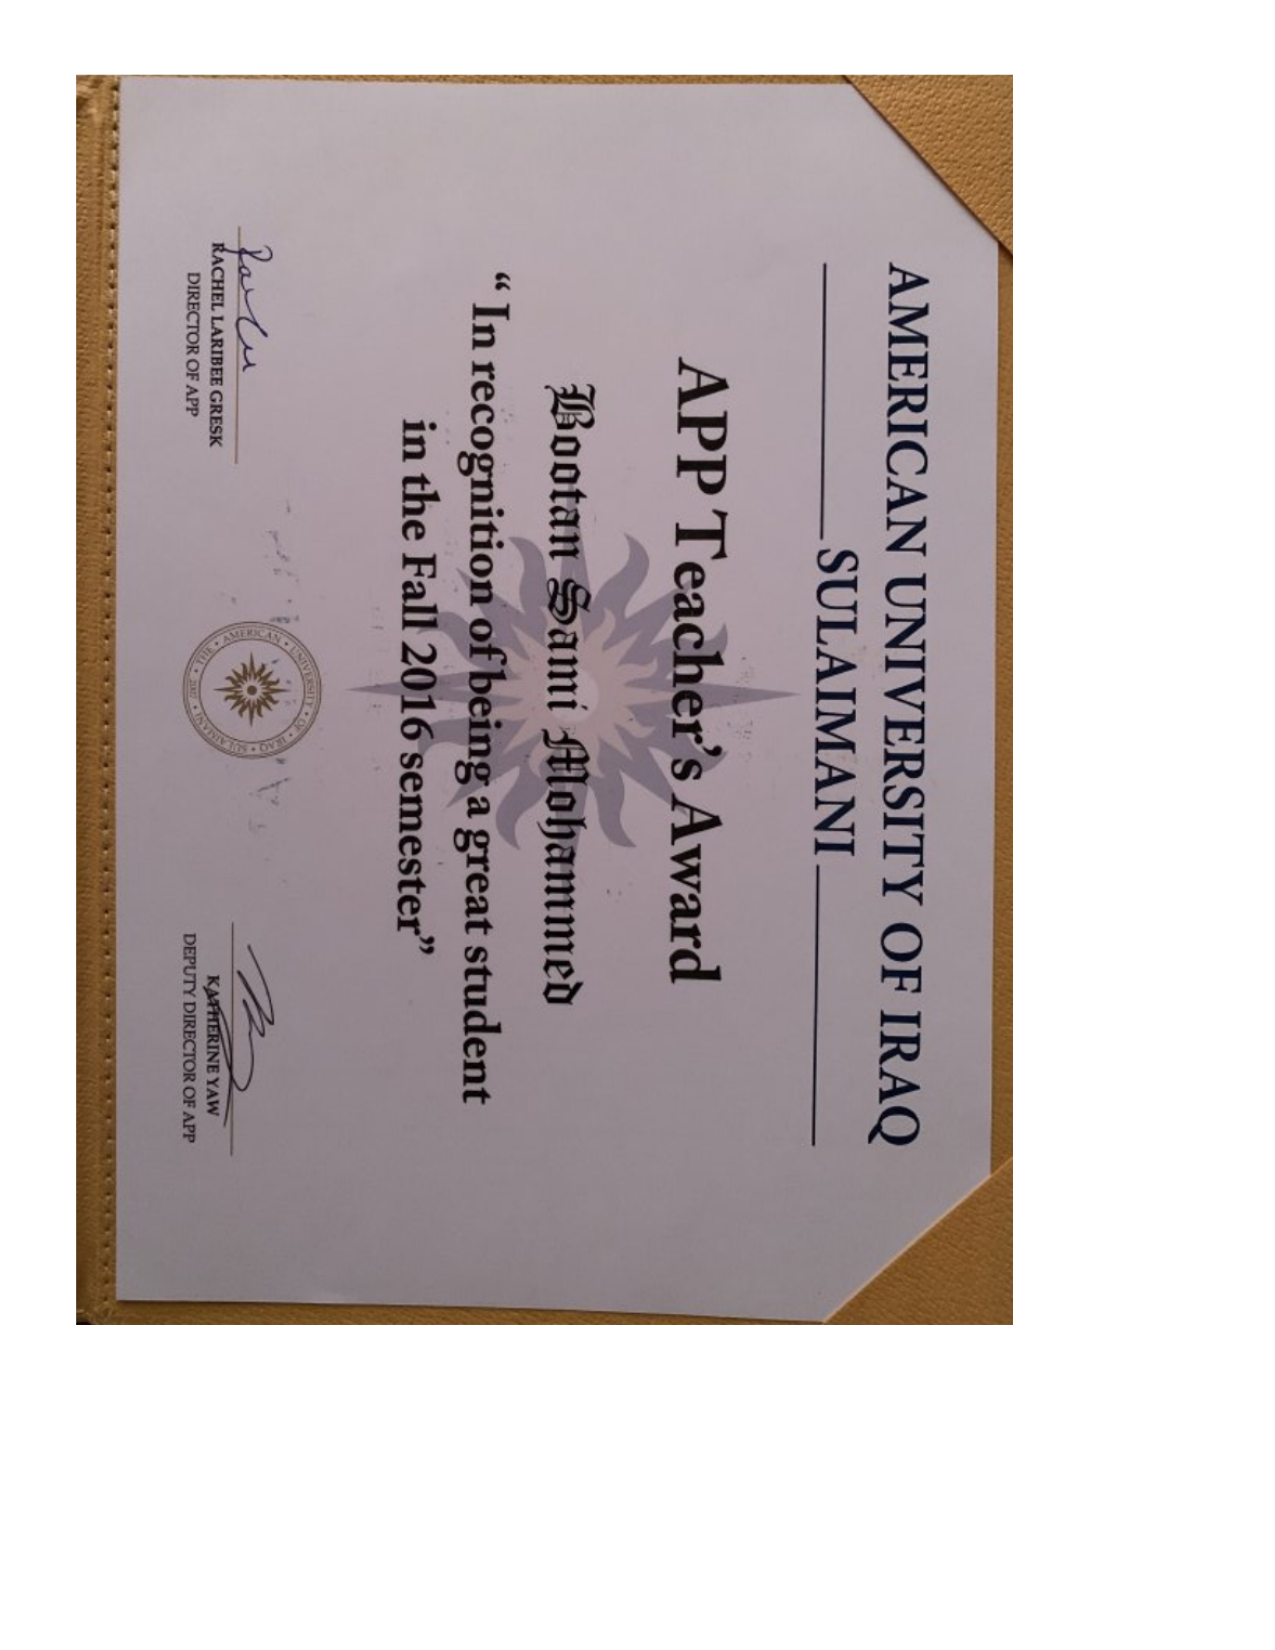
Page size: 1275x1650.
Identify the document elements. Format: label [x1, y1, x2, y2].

picture [77, 76, 1013, 1324]
